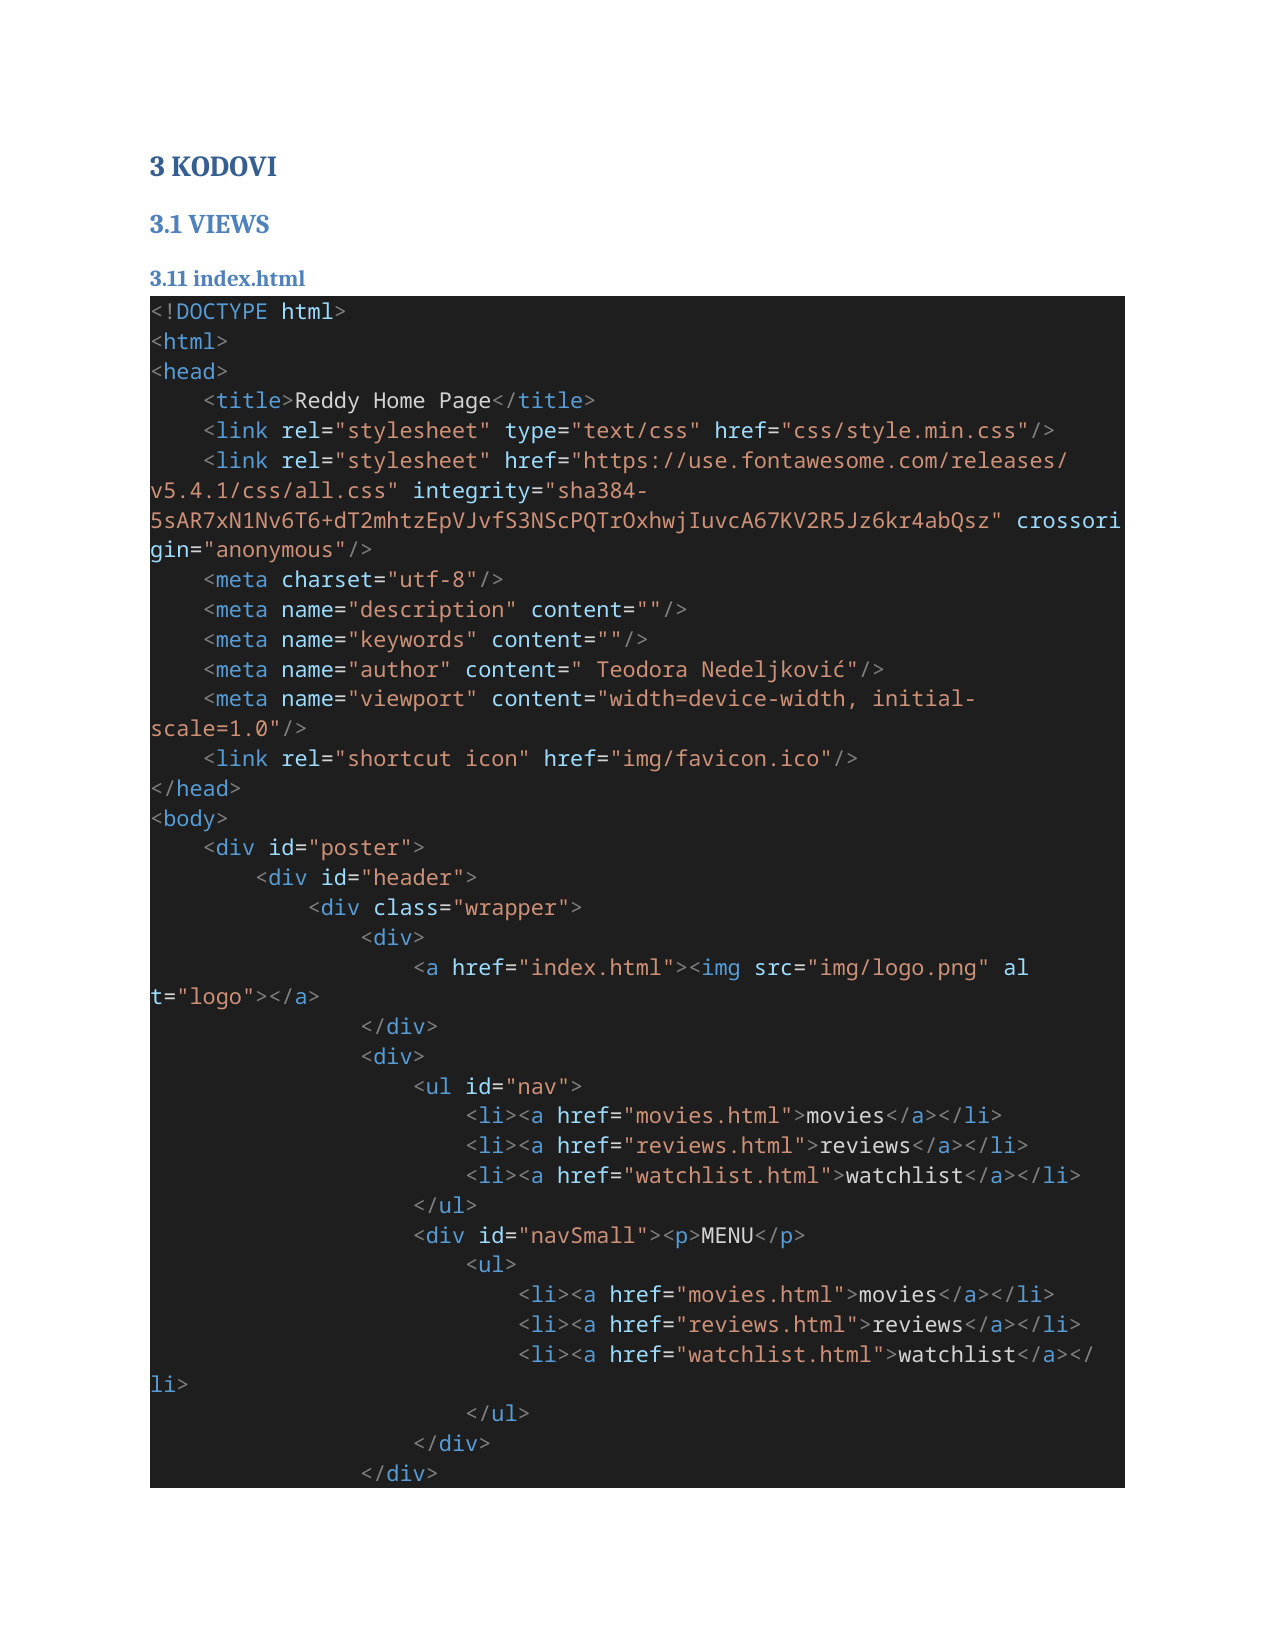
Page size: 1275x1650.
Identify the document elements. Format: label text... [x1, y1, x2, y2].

text <div id="navSmall"><p>MENU</p> [150, 1220, 1125, 1249]
text <div> [150, 1041, 1125, 1071]
text <link rel="shortcut icon" href="img/favicon.ico"/> [150, 743, 1125, 773]
text <meta name="viewport" content="width=device-width, initial-scale=1.0"/> [150, 683, 1125, 743]
text <link rel="stylesheet" href="https://use.fontawesome.com/releases/v5.4.1/css/all.css" integrity="sha384-5sAR7xN1Nv6T6+dT2mhtzEpVJvfS3NScPQTrOxhwjIuvcA67KV2R5Jz6kr4abQsz" crossorigin="anonymous"/> [150, 445, 1125, 564]
text <li><a href="movies.html">movies</a></li> [150, 1101, 1125, 1130]
text </div> [150, 1011, 1125, 1041]
text <meta name="keywords" content=""/> [150, 624, 1125, 654]
text <div class="wrapper"> [150, 892, 1125, 922]
text </ul> [150, 1190, 1125, 1220]
text <li><a href="reviews.html">reviews</a></li> [150, 1309, 1125, 1339]
subtitle 3.11 index.html [150, 266, 1125, 292]
text </div> [150, 1458, 1125, 1488]
text <li><a href="movies.html">movies</a></li> [150, 1279, 1125, 1309]
text <body> [150, 803, 1125, 832]
text <meta charset="utf-8"/> [150, 564, 1125, 594]
text <meta name="description" content=""/> [150, 594, 1125, 624]
text </head> [150, 773, 1125, 803]
text <li><a href="watchlist.html">watchlist</a></li> [150, 1160, 1125, 1190]
text <head> [150, 356, 1125, 386]
text <li><a href="watchlist.html">watchlist</a></li> [150, 1339, 1125, 1398]
text </ul> [150, 1398, 1125, 1428]
text <link rel="stylesheet" type="text/css" href="css/style.min.css"/> [150, 415, 1125, 445]
text </div> [150, 1428, 1125, 1458]
text <ul> [150, 1249, 1125, 1279]
subtitle 3 KODOVI [150, 150, 1125, 183]
text <html> [150, 326, 1125, 356]
subtitle 3.1 VIEWS [150, 209, 1125, 241]
text <li><a href="reviews.html">reviews</a></li> [150, 1130, 1125, 1160]
text <ul id="nav"> [150, 1071, 1125, 1101]
text <div id="poster"> [150, 832, 1125, 862]
text <div id="header"> [150, 862, 1125, 892]
text <div> [150, 922, 1125, 952]
text <title>Reddy Home Page</title> [150, 386, 1125, 415]
text <!DOCTYPE html> [150, 296, 1125, 326]
text <a href="index.html"><img src="img/logo.png" alt="logo"></a> [150, 952, 1125, 1011]
text <meta name="author" content=" Teodora Nedeljković"/> [150, 654, 1125, 683]
